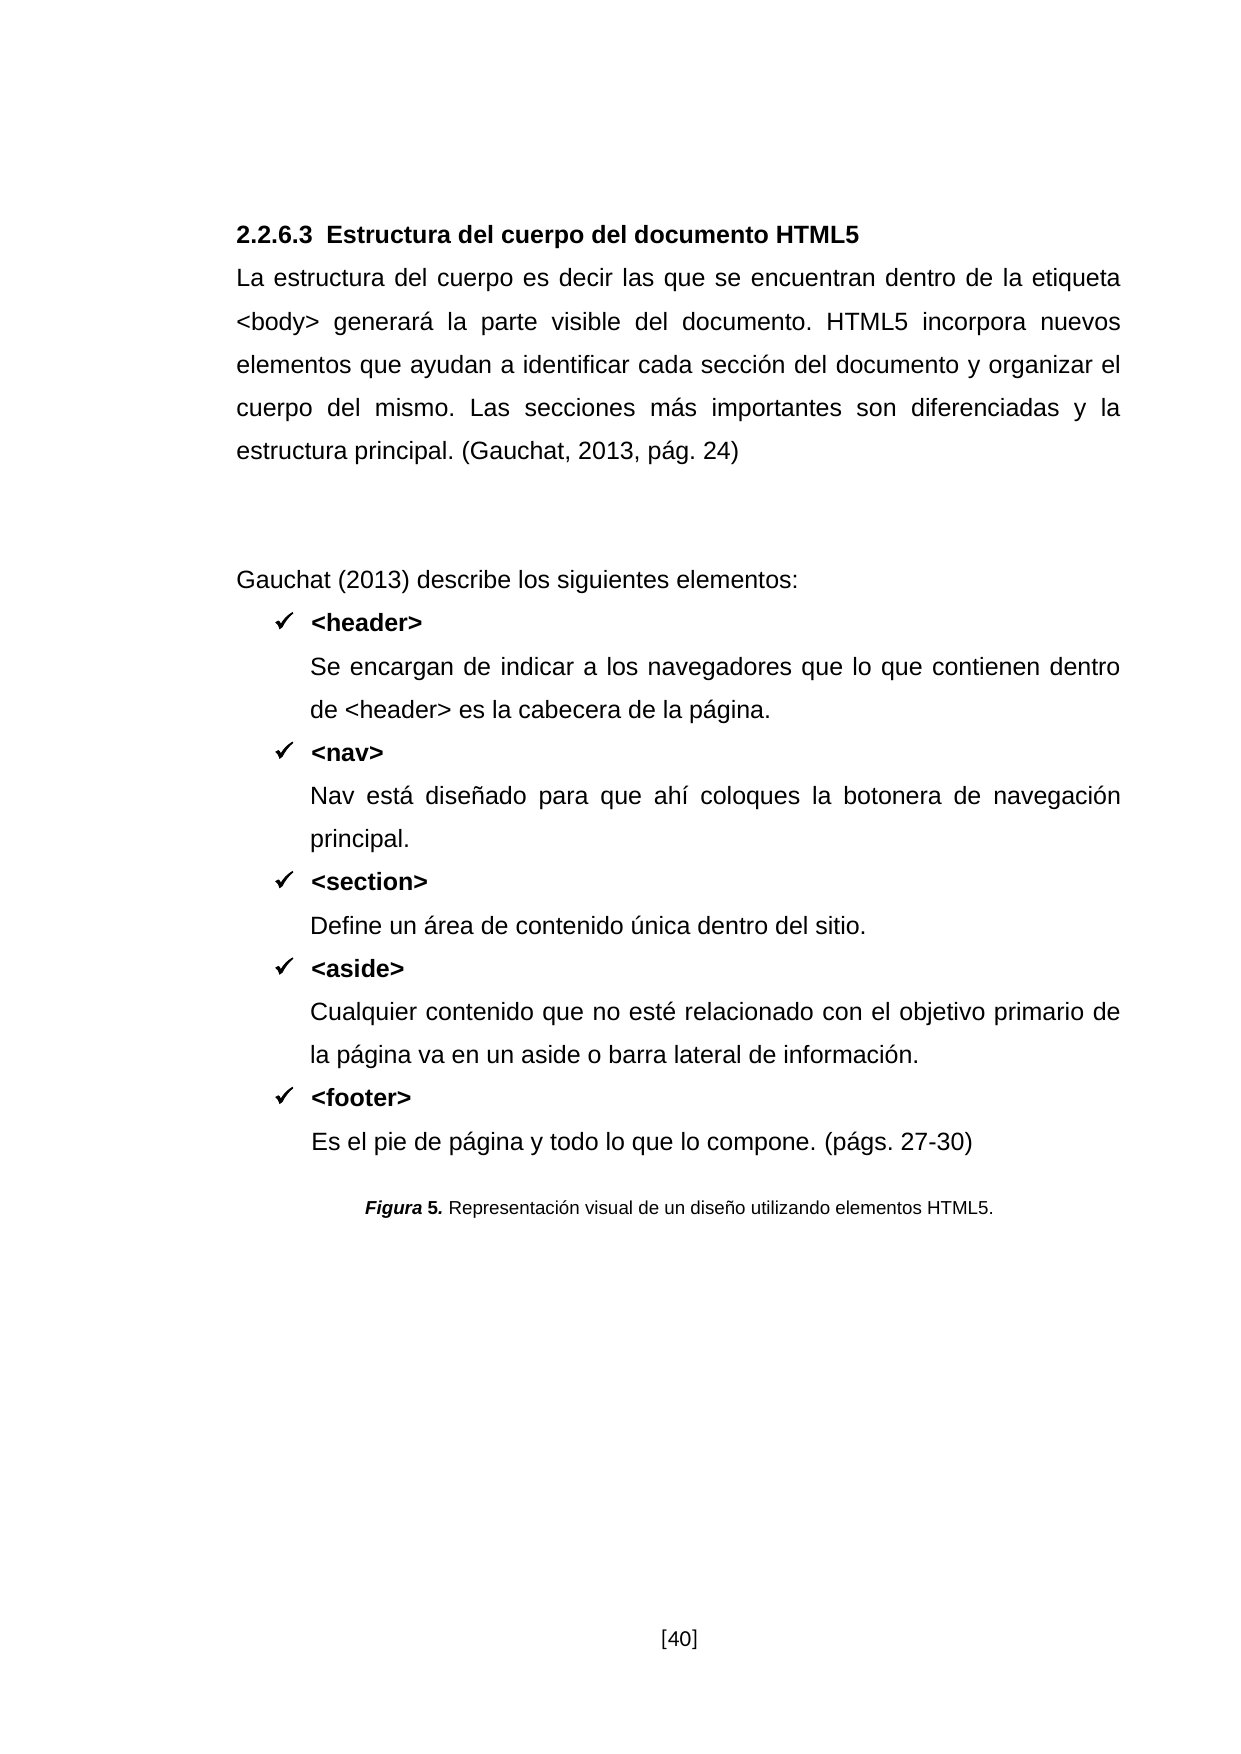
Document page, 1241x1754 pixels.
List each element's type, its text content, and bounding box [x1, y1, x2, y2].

list <aside> [274, 954, 1122, 983]
text Es el pie de página y todo lo que lo compone. [311, 1126, 1122, 1155]
text Nav está diseñado para que ahí coloques la botonera de navegación principal. [310, 781, 1122, 853]
text Gauchat (2013) describe los siguientes elementos: [236, 565, 1122, 594]
subtitle Estructura del cuerpo del documento HTML5 [236, 220, 1122, 249]
list <header> [274, 608, 1122, 637]
list <nav> [274, 738, 1122, 767]
text Cualquier contenido que no esté relacionado con el objetivo primario de la página va en un aside o barra lateral de información. [310, 997, 1122, 1069]
text La estructura del cuerpo es decir las que se encuentran dentro de la etiqueta <body> generará la parte visible del documento. HTML5 incorpora nuevos elementos que ayudan a identificar cada sección del documento y organizar el cuerpo del mismo. Las secciones más importantes son diferenciadas y la estructura principal. [236, 263, 1122, 465]
text Define un área de contenido única dentro del sitio. [310, 911, 1122, 939]
text Se encargan de indicar a los navegadores que lo que contienen dentro de <header> es la cabecera de la página. [310, 652, 1122, 723]
list <section> [274, 867, 1122, 896]
list <footer> [274, 1083, 1122, 1112]
